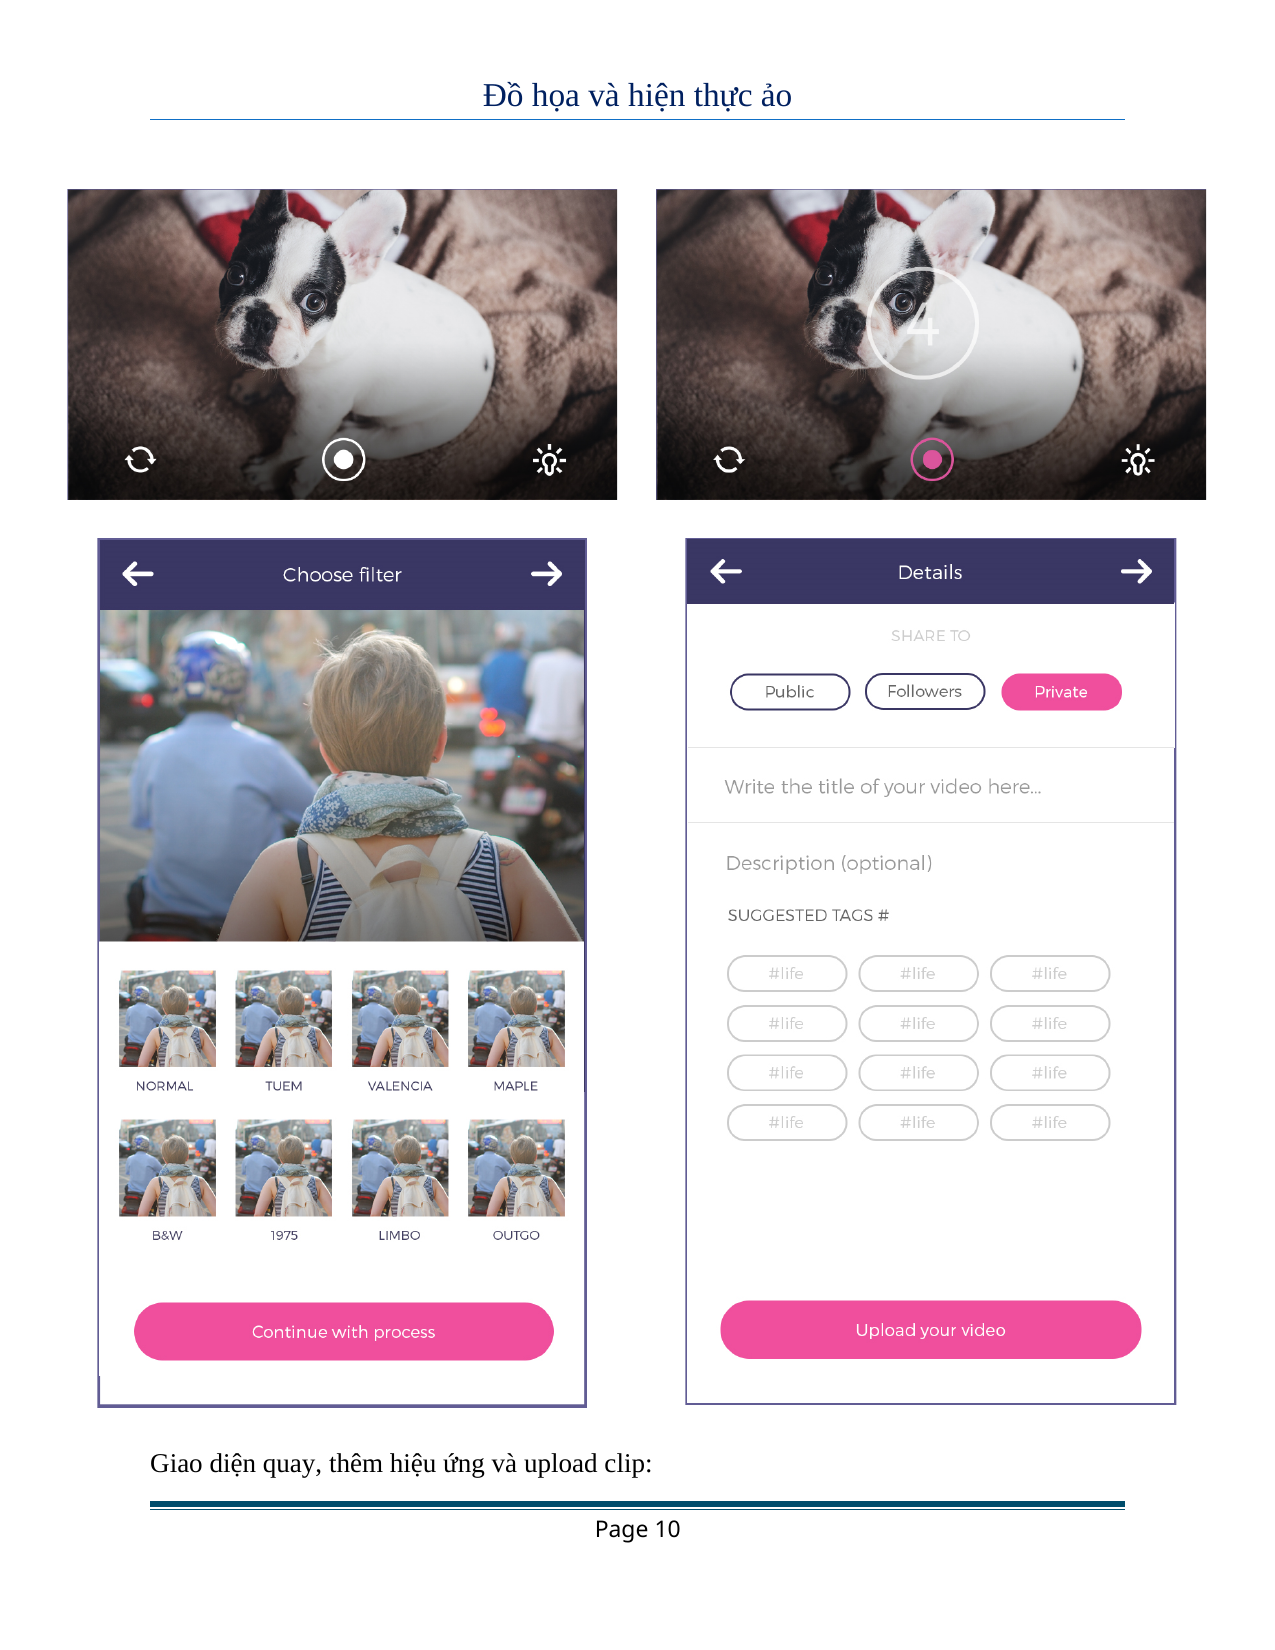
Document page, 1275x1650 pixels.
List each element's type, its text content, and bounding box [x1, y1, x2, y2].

table_cell [49, 539, 636, 1447]
text Giao diện quay, thêm hiệu ứng và upload clip: [150, 1447, 1125, 1478]
table_header [49, 189, 636, 539]
table_header [636, 189, 1226, 539]
picture [97, 538, 587, 1408]
picture [685, 538, 1177, 1405]
picture [656, 189, 1207, 500]
table_cell [636, 539, 1226, 1447]
picture [67, 189, 618, 500]
